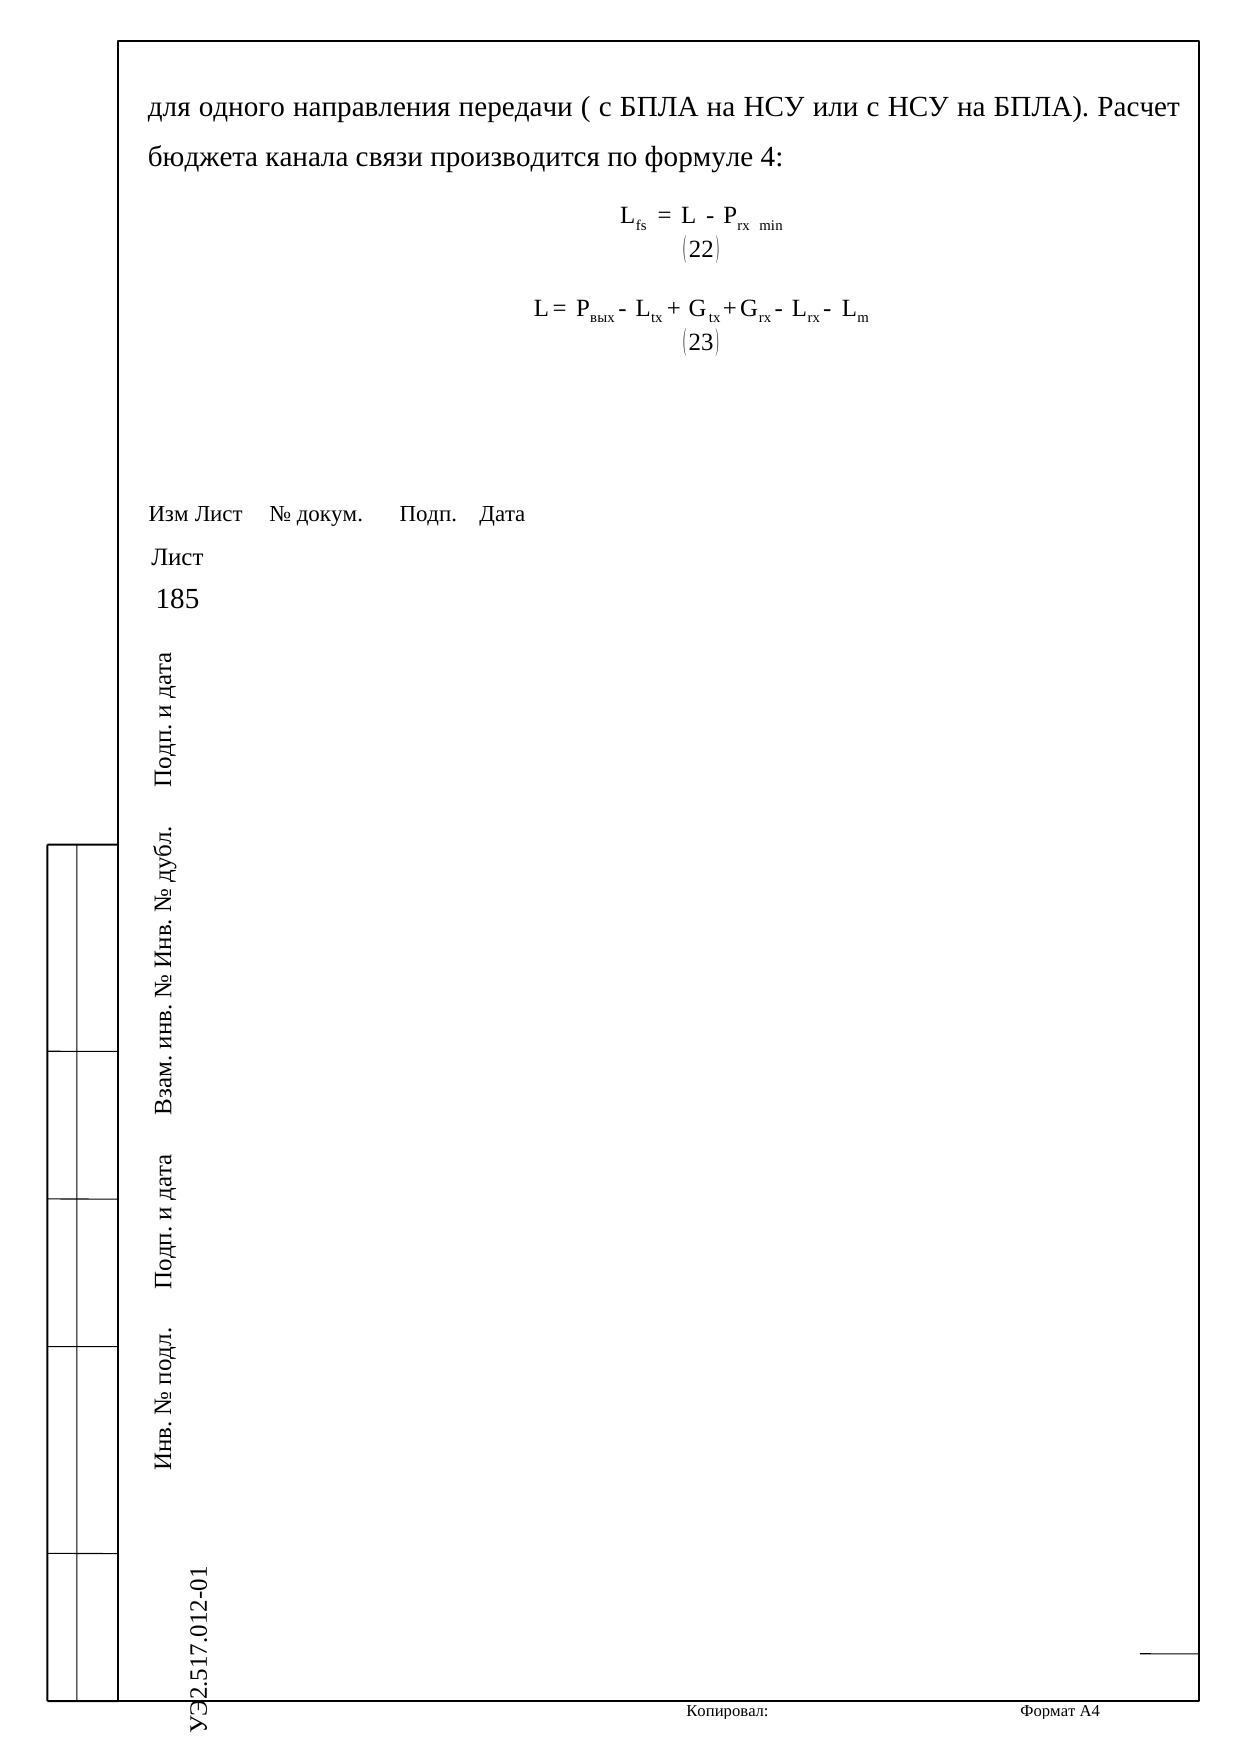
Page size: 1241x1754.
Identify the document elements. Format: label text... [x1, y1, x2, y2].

text Для взаимности радиоканала примем выходную мощность передатчиков радиомодемов БПЛА и НСУ равной, что позволяет рассчитать радиоканал только для одного направления передачи ( с БПЛА на НСУ или с НСУ на БПЛА). Расчет бюджета канала связи производится по формуле 4: [148, 89, 1181, 172]
